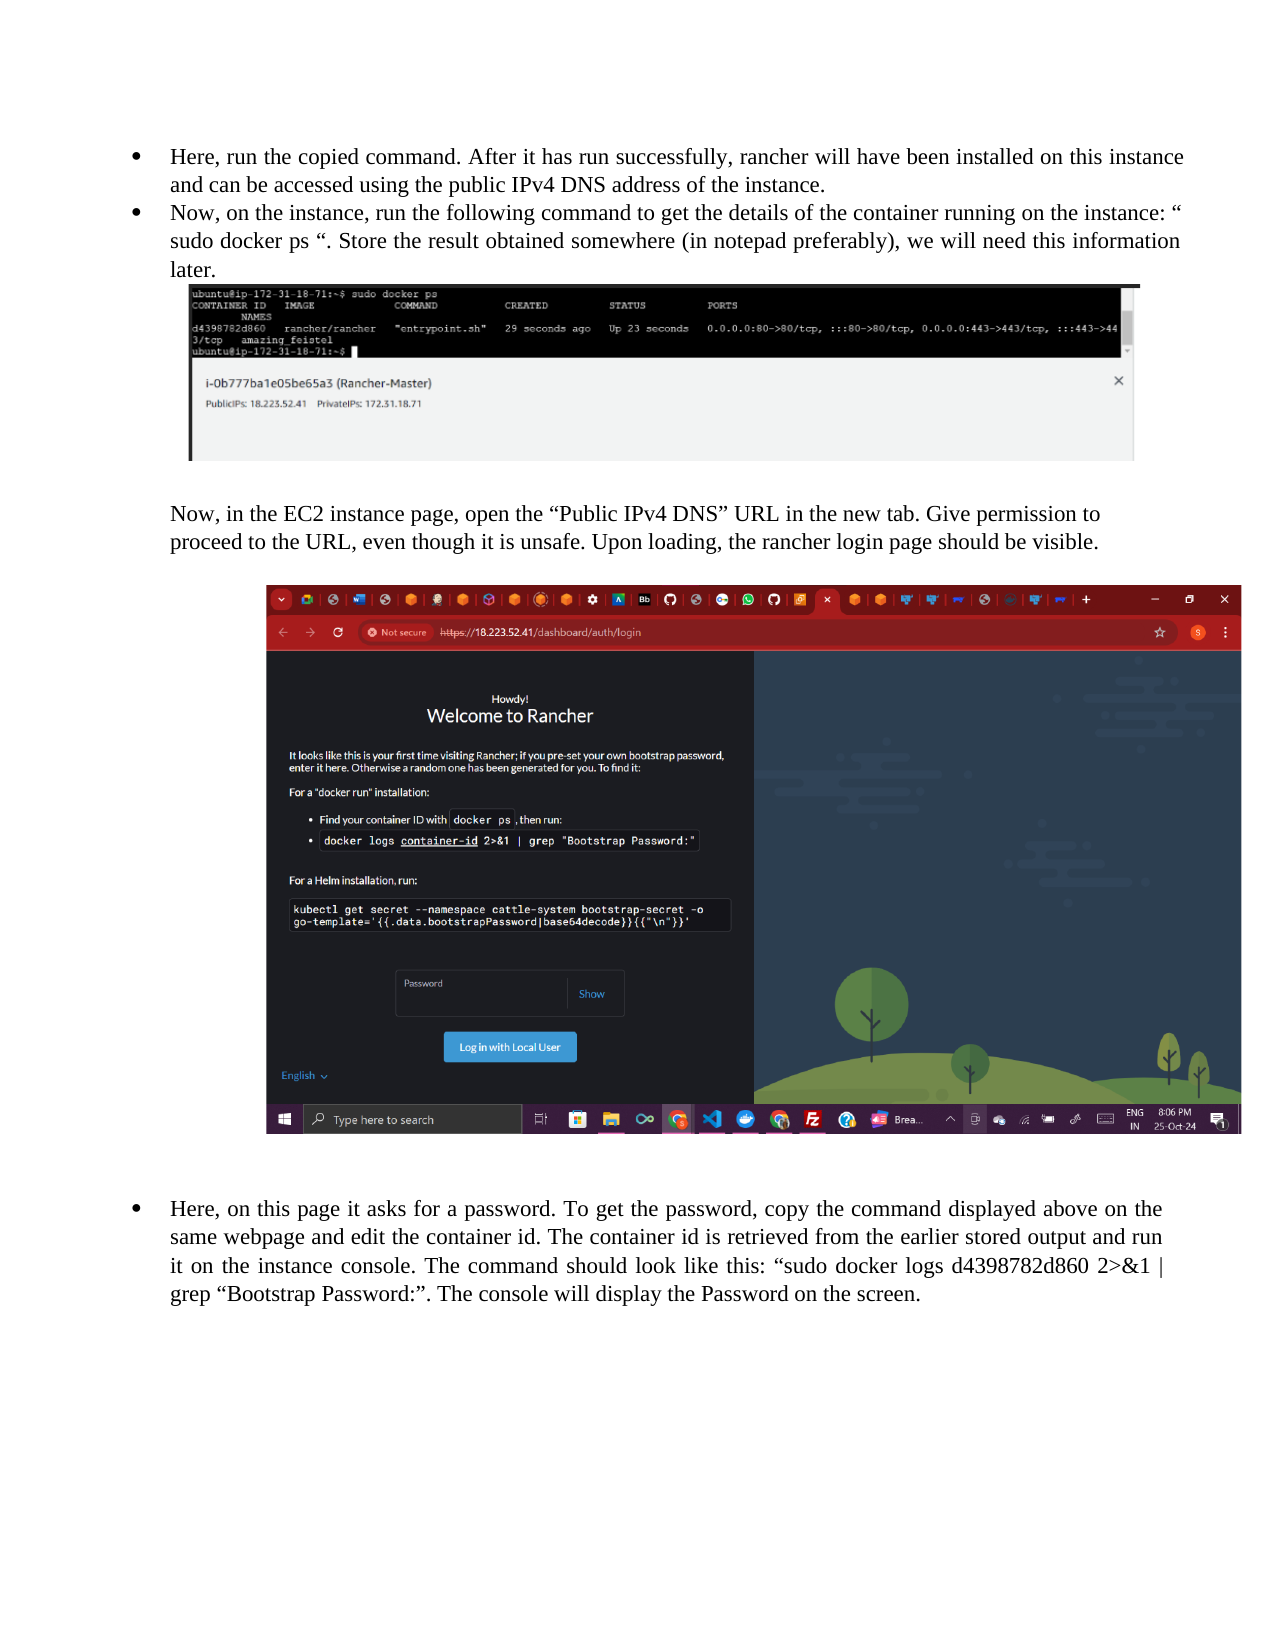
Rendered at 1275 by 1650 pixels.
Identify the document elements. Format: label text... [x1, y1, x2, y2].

list Here, run the copied command. After it has run successfully, rancher will have been installed on this instance and can be accessed using the public IPv4 DNS address of the instance. [132, 143, 1186, 197]
list Now, on the instance, run the following command to get the details of the container running on the instance: “ sudo docker ps “. Store the result obtained somewhere (in notepad preferably), we will need this information later. [132, 199, 1183, 282]
list Here, on this page it asks for a password. To get the password, copy the command displayed above on the same webpage and edit the container id. The container id is retrieved from the earlier stored output and run it on the instance console. The command should look like this: “sudo docker logs d4398782d860 2>&1 | grep “Bootstrap Password:”. The console will display the Password on the screen. [132, 1195, 1165, 1307]
list Now, in the EC2 instance page, open the “Public IPv4 DNS” URL in the new tab. Give permission to proceed to the URL, even though it is unsafe. Upon loading, the rancher login page should be visible. [170, 284, 1170, 554]
